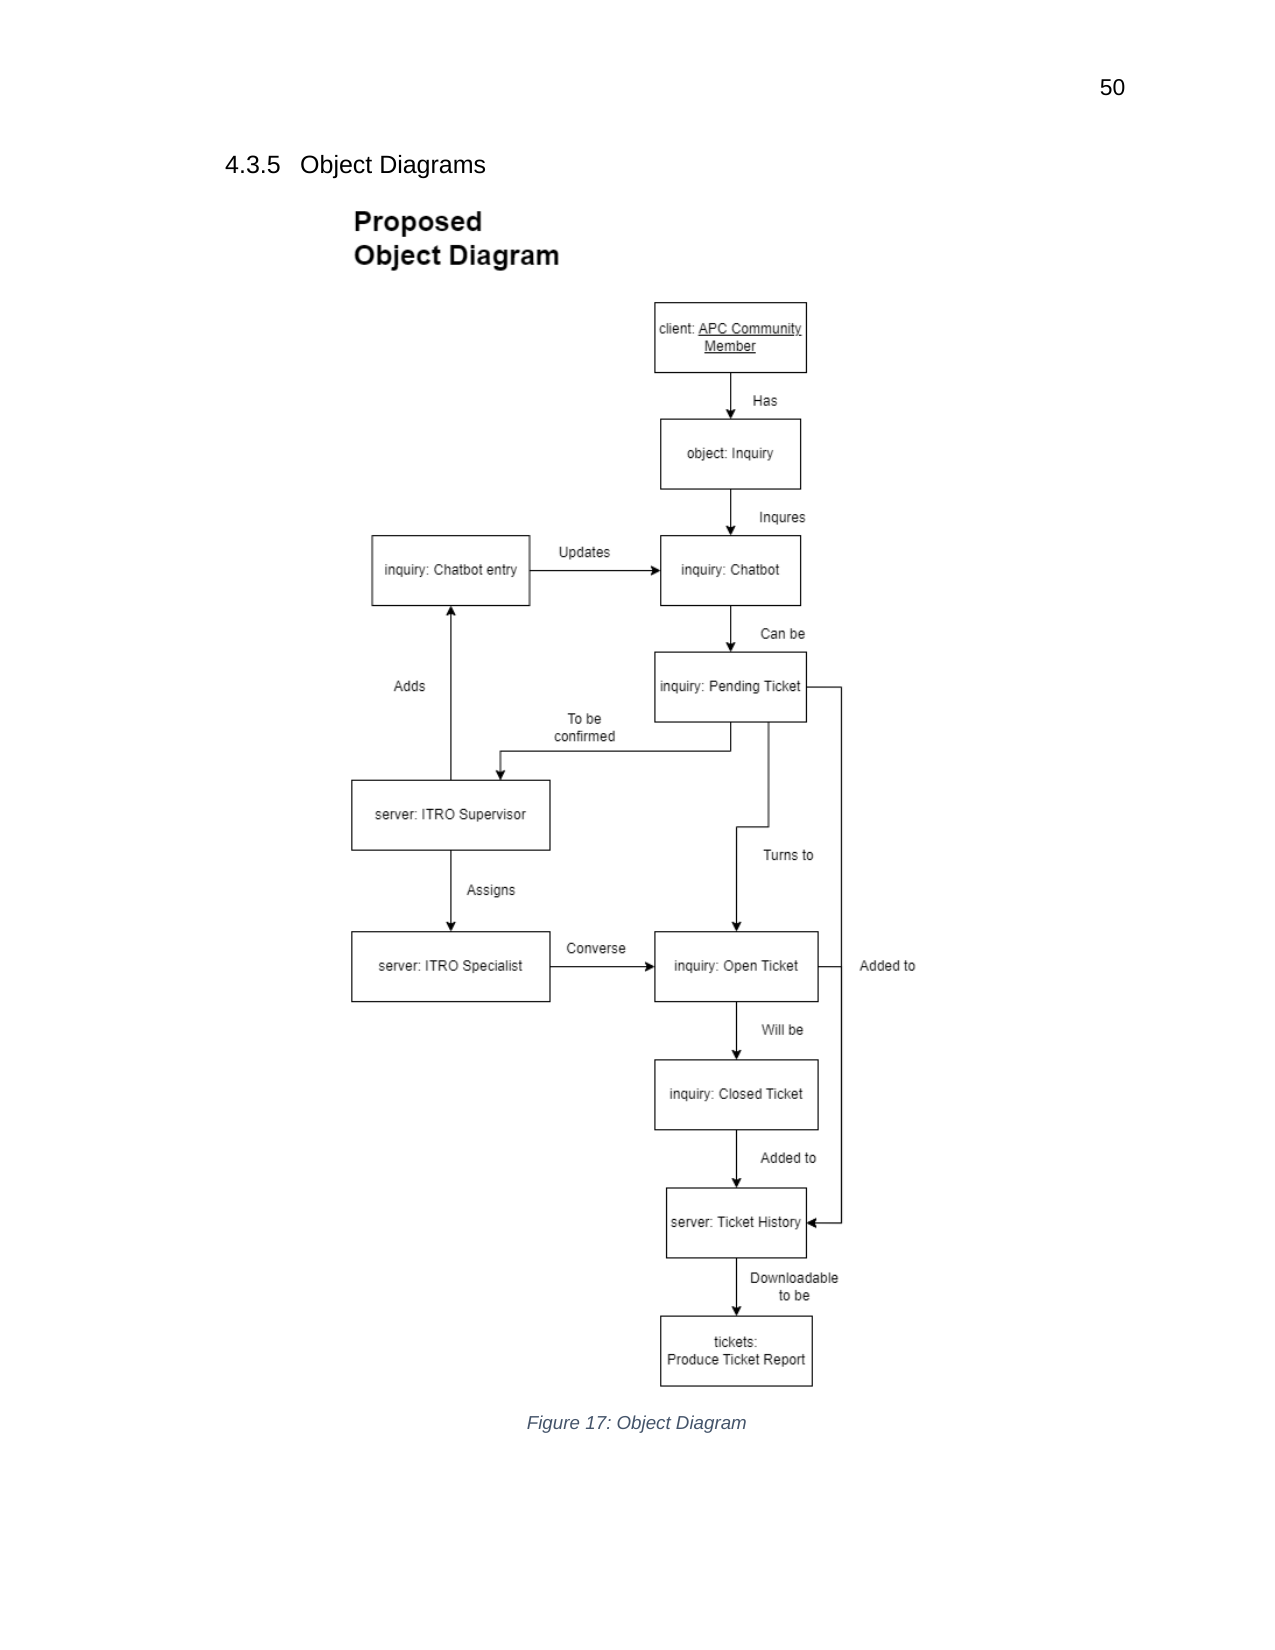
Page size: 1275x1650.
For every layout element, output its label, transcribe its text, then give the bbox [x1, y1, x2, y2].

picture [328, 181, 947, 1410]
subtitle Object Diagrams [225, 150, 1125, 179]
